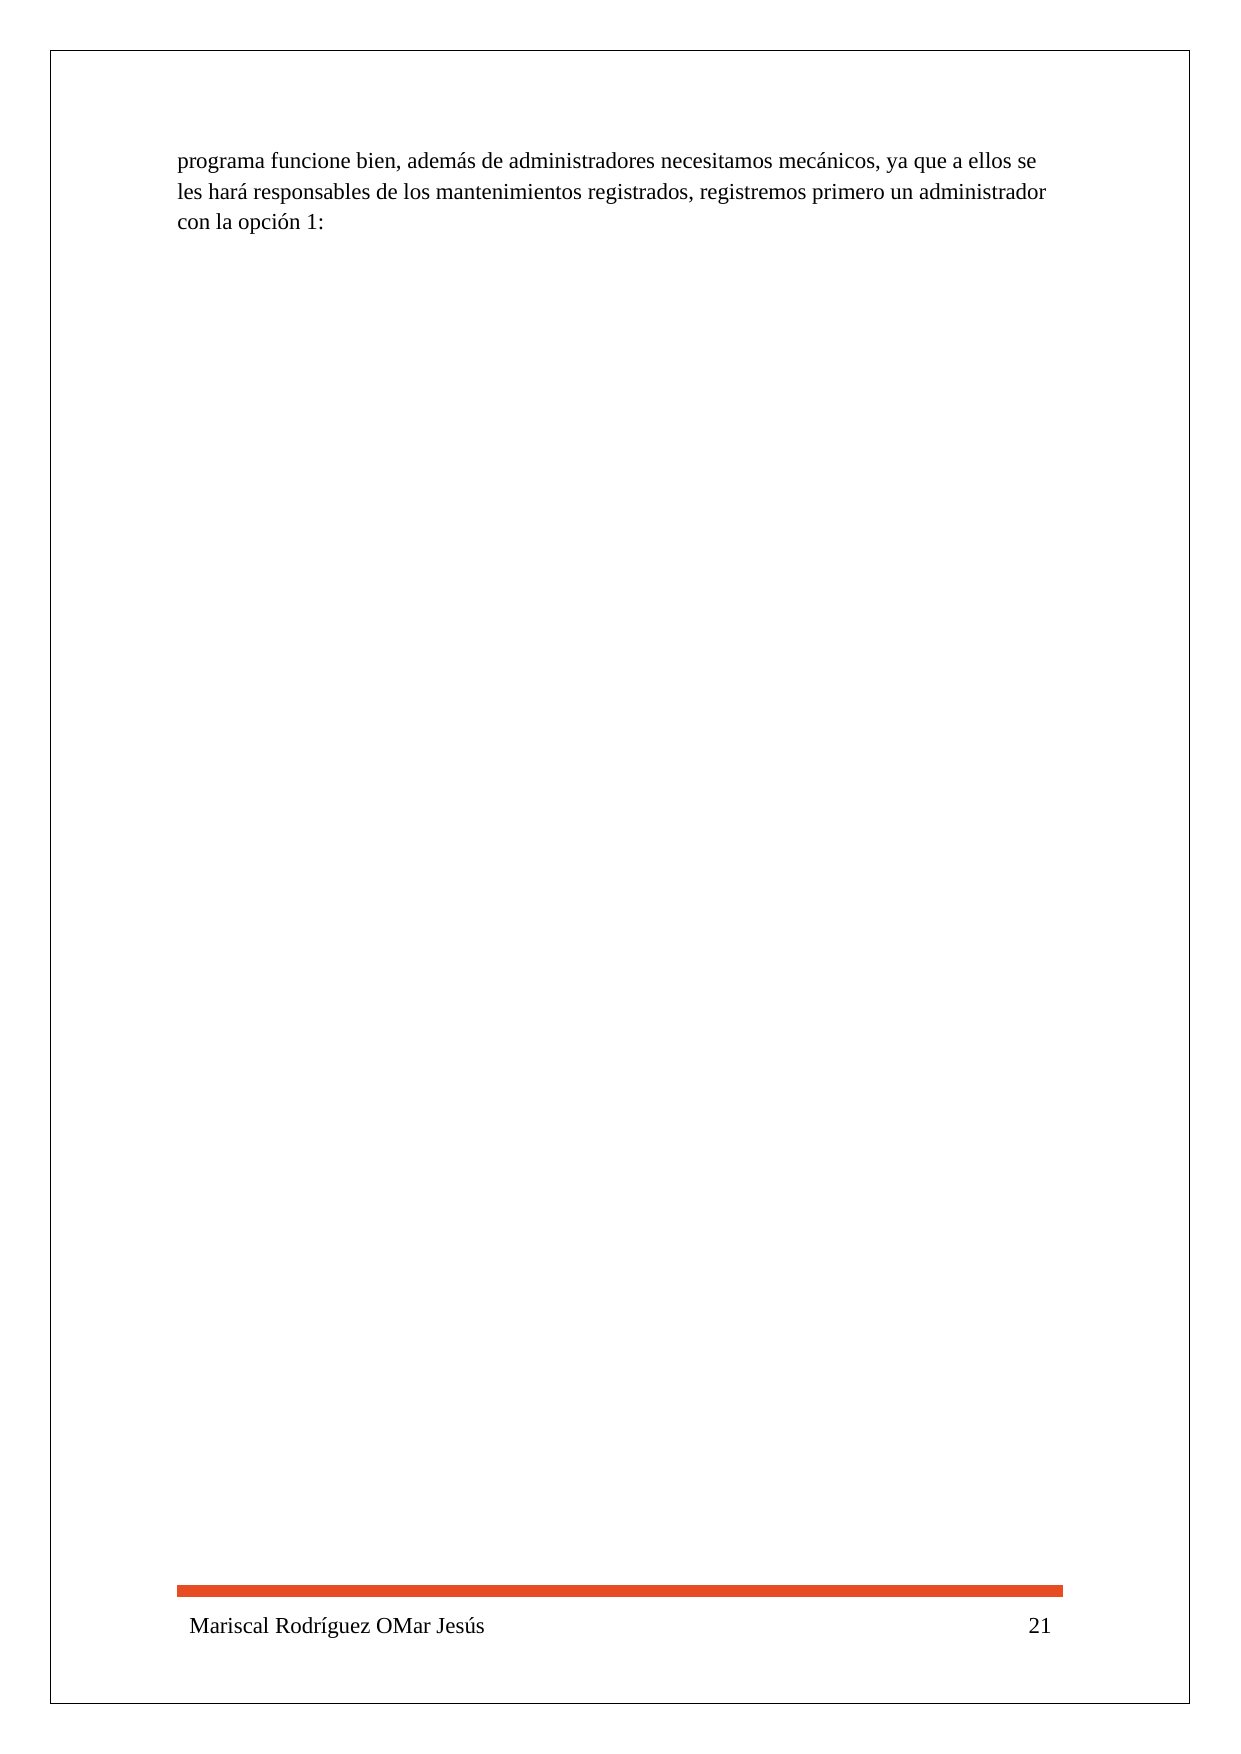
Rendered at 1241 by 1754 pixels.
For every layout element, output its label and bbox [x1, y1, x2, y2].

text [177, 148, 1063, 234]
